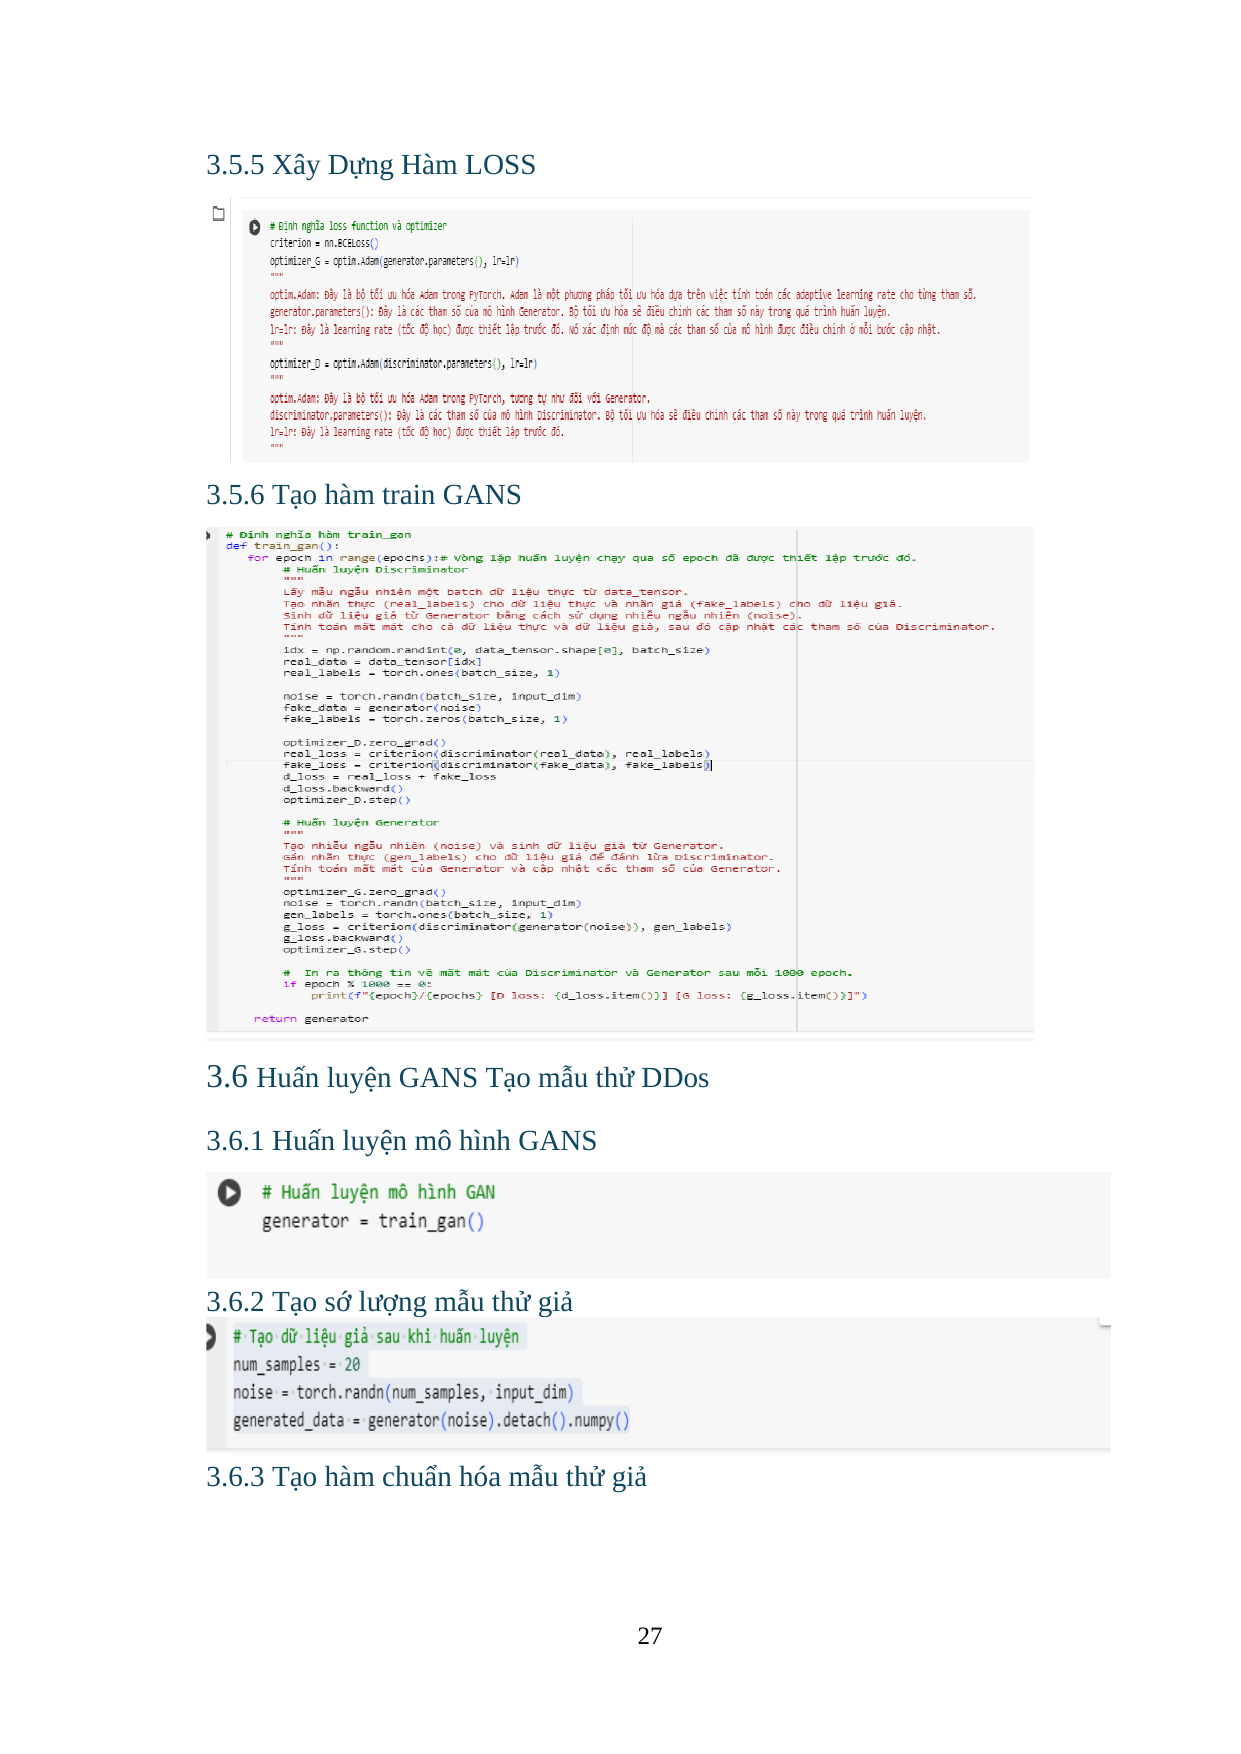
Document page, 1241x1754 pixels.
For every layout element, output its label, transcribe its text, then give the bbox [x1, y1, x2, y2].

subtitle 3.6.1 Huấn luyện mô hình GANS [206, 1123, 1093, 1156]
picture [206, 527, 1035, 1041]
picture [206, 197, 1030, 463]
picture [206, 1172, 1111, 1284]
subtitle 3.6 Huấn luyện GANS Tạo mẫu thử DDos [206, 1057, 1093, 1095]
subtitle 3.5.6 Tạo hàm train GANS [206, 477, 1093, 511]
picture [206, 1317, 1111, 1460]
text 3.6.3 Tạo hàm chuẩn hóa mẫu thử giả [206, 1460, 1093, 1493]
text 3.6.2 Tạo sớ lượng mẫu thử giả [206, 1284, 1093, 1317]
subtitle 3.5.5 Xây Dựng Hàm LOSS [206, 147, 1093, 181]
